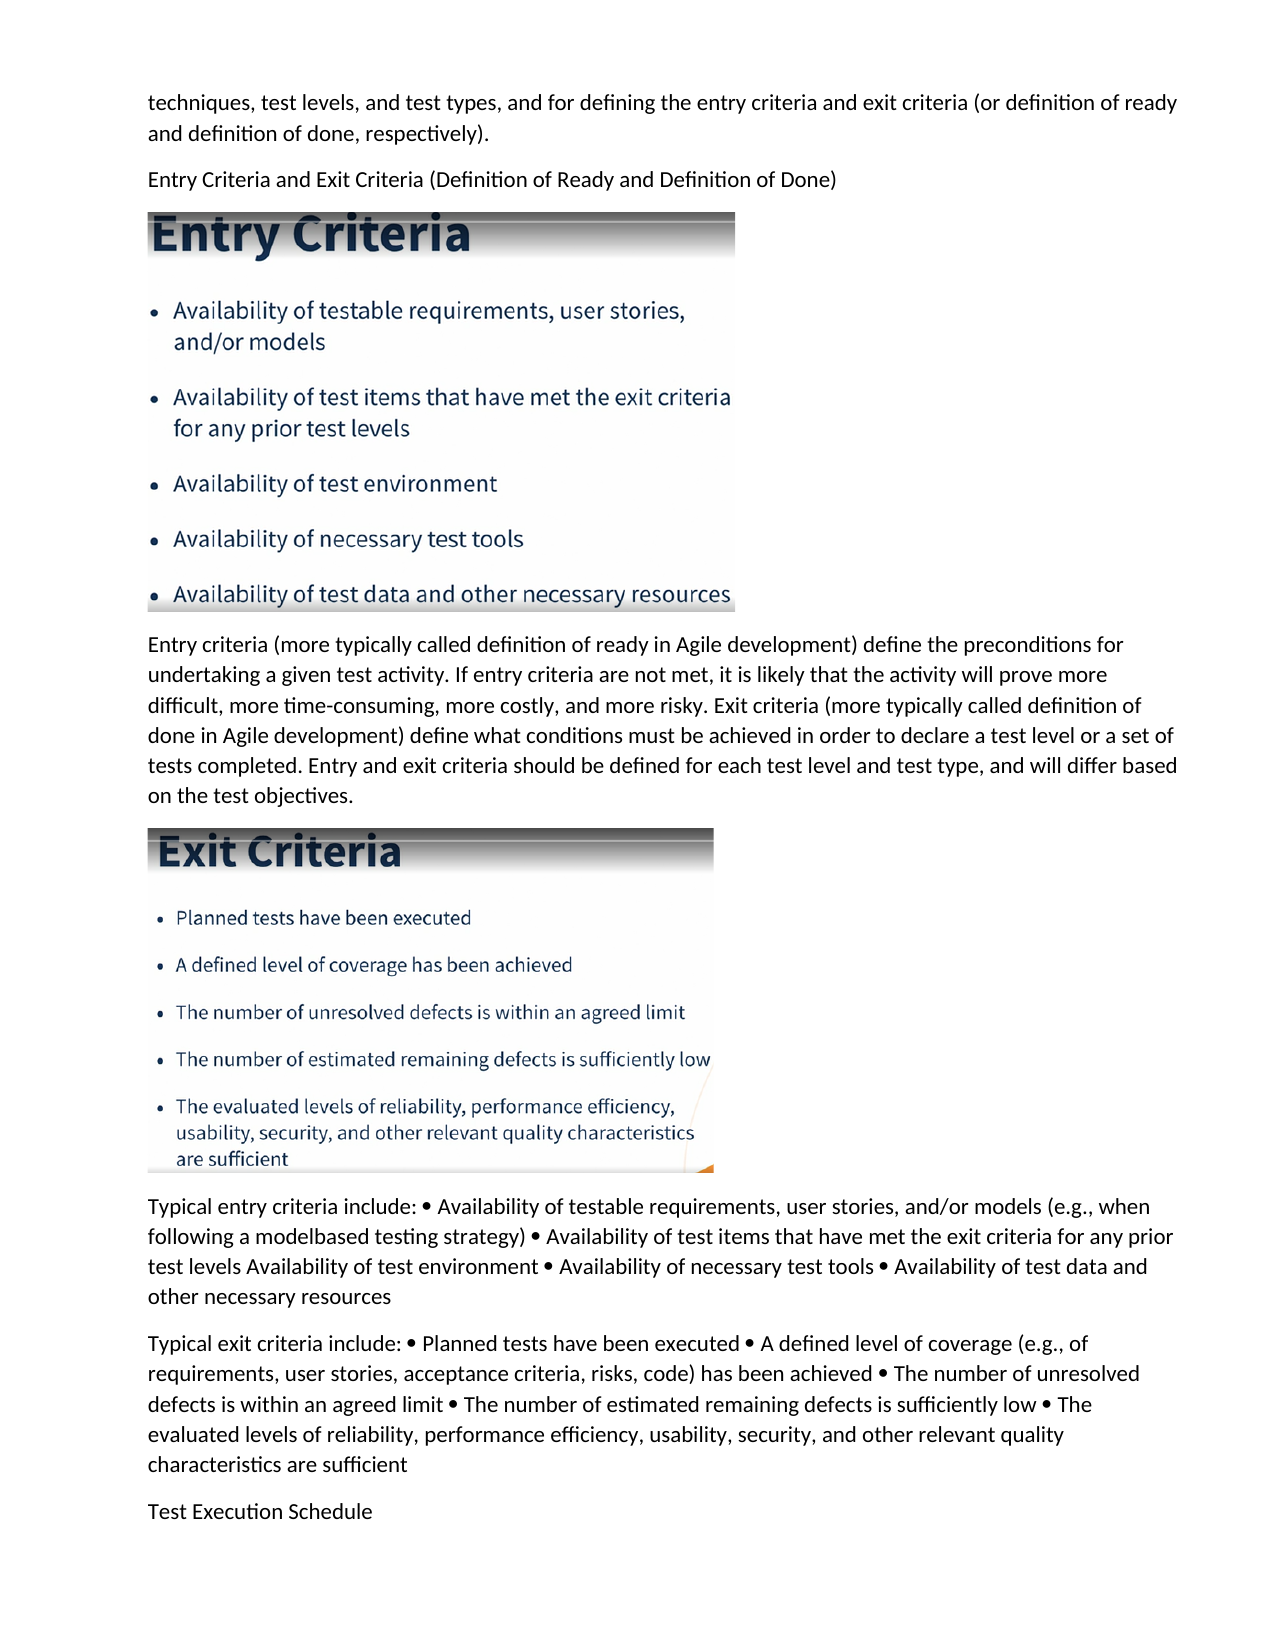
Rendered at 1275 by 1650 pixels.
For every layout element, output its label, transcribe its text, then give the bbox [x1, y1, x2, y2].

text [148, 88, 1186, 147]
text Typical entry criteria include: Availability of testable requirements, user stories, and/or models (e.g., when following a modelbased testing strategy) Availability of test items that have met the exit criteria for any prior test levels Availability of test environment Availability of necessary test tools Availability of test data and other necessary resources [148, 1192, 1186, 1310]
text Typical exit criteria include: Planned tests have been executed A defined level of coverage (e.g., of requirements, user stories, acceptance criteria, risks, code) has been achieved The number of unresolved defects is within an agreed limit The number of estimated remaining defects is sufficiently low The evaluated levels of reliability, performance efficiency, usability, security, and other relevant quality characteristics are sufficient [148, 1329, 1186, 1478]
picture [147, 828, 714, 1173]
text Entry criteria (more typically called definition of ready in Agile development) define the preconditions for undertaking a given test activity. If entry criteria are not met, it is likely that the activity will prove more difficult, more time-consuming, more costly, and more risky. Exit criteria (more typically called definition of done in Agile development) define what conditions must be achieved in order to declare a test level or a set of tests completed. Entry and exit criteria should be defined for each test level and test type, and will differ based on the test objectives. [148, 630, 1186, 809]
picture [147, 212, 735, 612]
text Entry Criteria and Exit Criteria (Definition of Ready and Definition of Done) [148, 166, 1186, 194]
text Test Execution Schedule [148, 1497, 1186, 1525]
